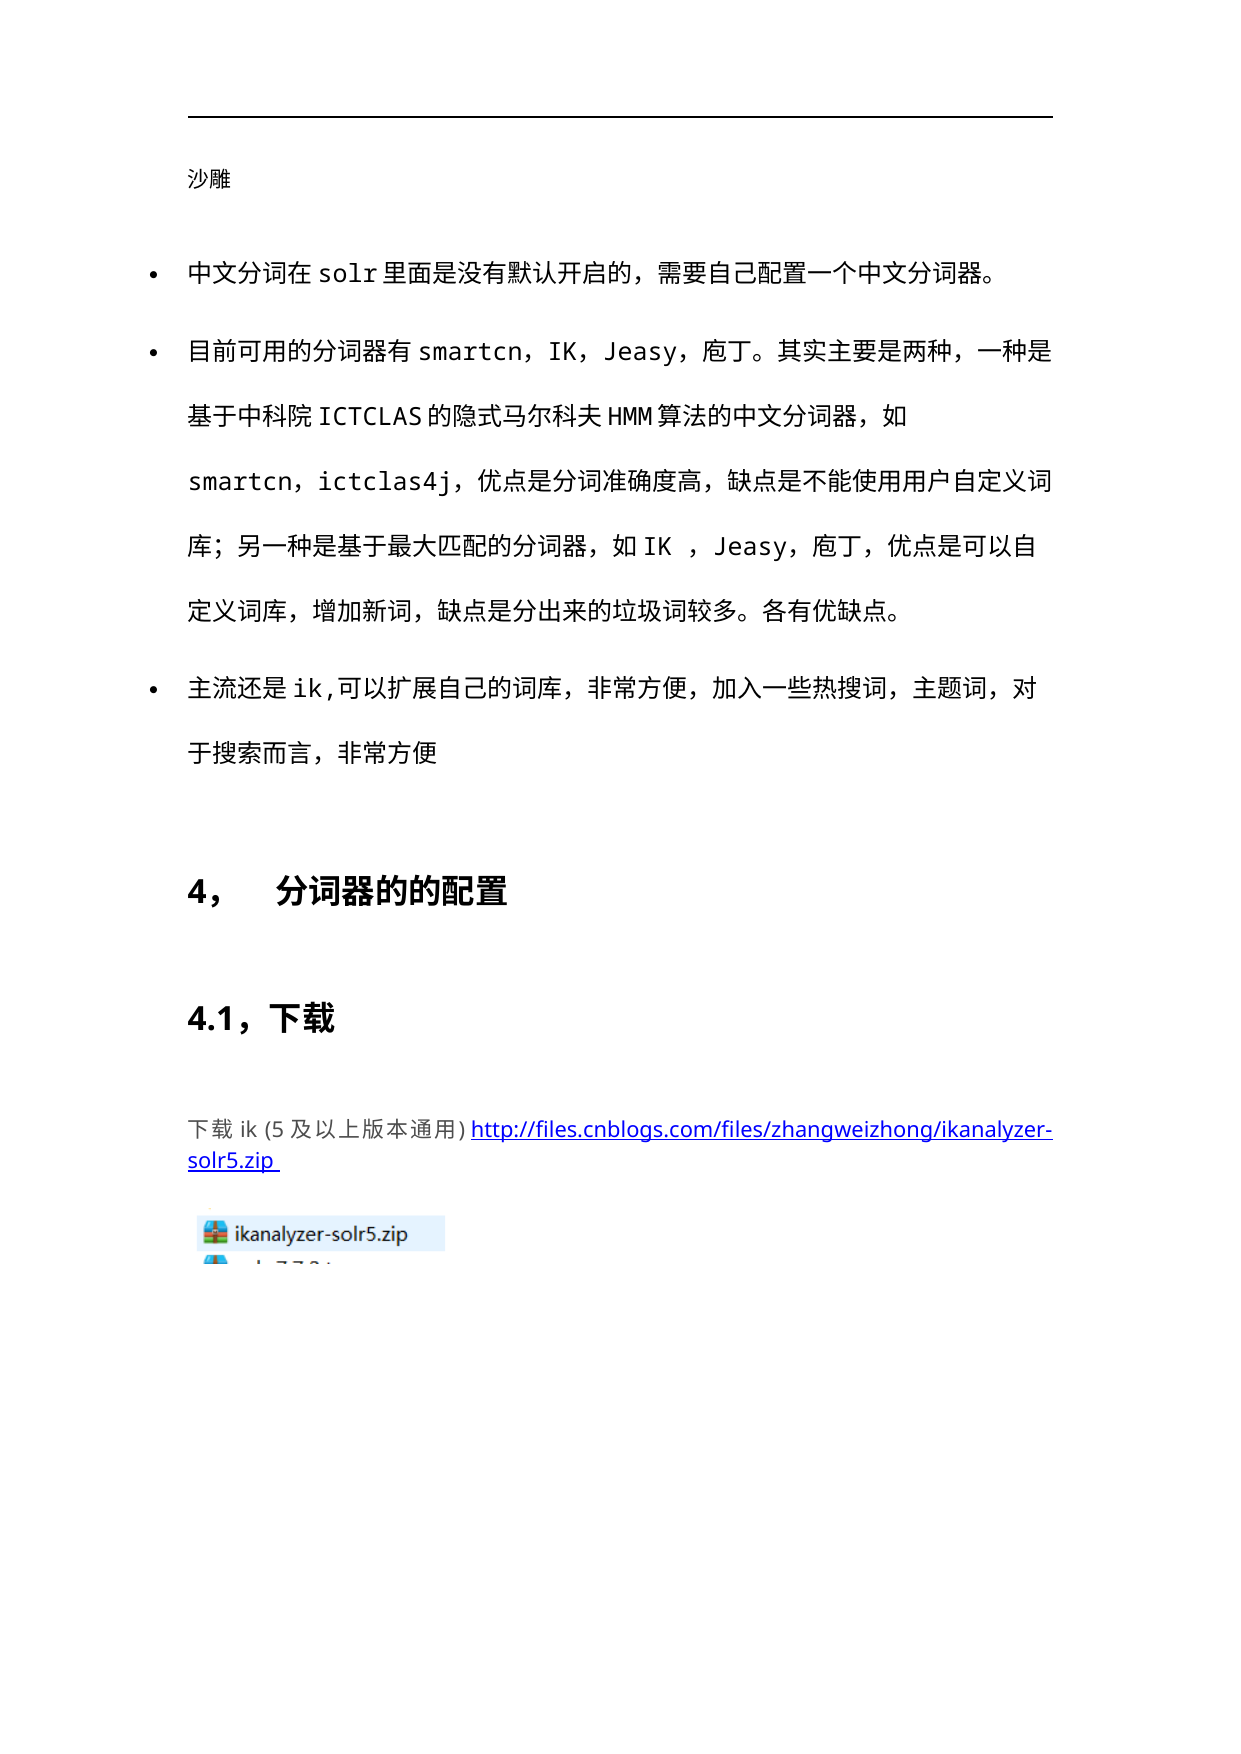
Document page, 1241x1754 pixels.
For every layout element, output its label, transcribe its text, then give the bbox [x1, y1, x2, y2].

list 主流还是ik,可以扩展自己的词库，非常方便，加入一些热搜词，主题词，对于搜索而言，非常方便 [150, 654, 1053, 784]
text 下载ik (5及以上版本通用) http://files.cnblogs.com/files/zhangweizhong/ikanalyzer-solr5.zip [187, 1111, 1053, 1176]
subtitle 4.1，下载 [187, 984, 1053, 1049]
text 沙雕 [187, 162, 1053, 194]
list 目前可用的分词器有smartcn，IK，Jeasy，庖丁。其实主要是两种，一种是基于中科院ICTCLAS的隐式马尔科夫HMM算法的中文分词器，如smartcn，ictclas4j，优点是分词准确度高，缺点是不能使用用户自定义词库；另一种是基于最大匹配的分词器，如IK ，Jeasy，庖丁，优点是可以自定义词库，增加新词，缺点是分出来的垃圾词较多。各有优缺点。 [150, 317, 1053, 642]
subtitle 分词器的的配置 [187, 857, 1053, 922]
picture [187, 1208, 445, 1264]
list 中文分词在solr里面是没有默认开启的，需要自己配置一个中文分词器。 [150, 239, 1053, 304]
